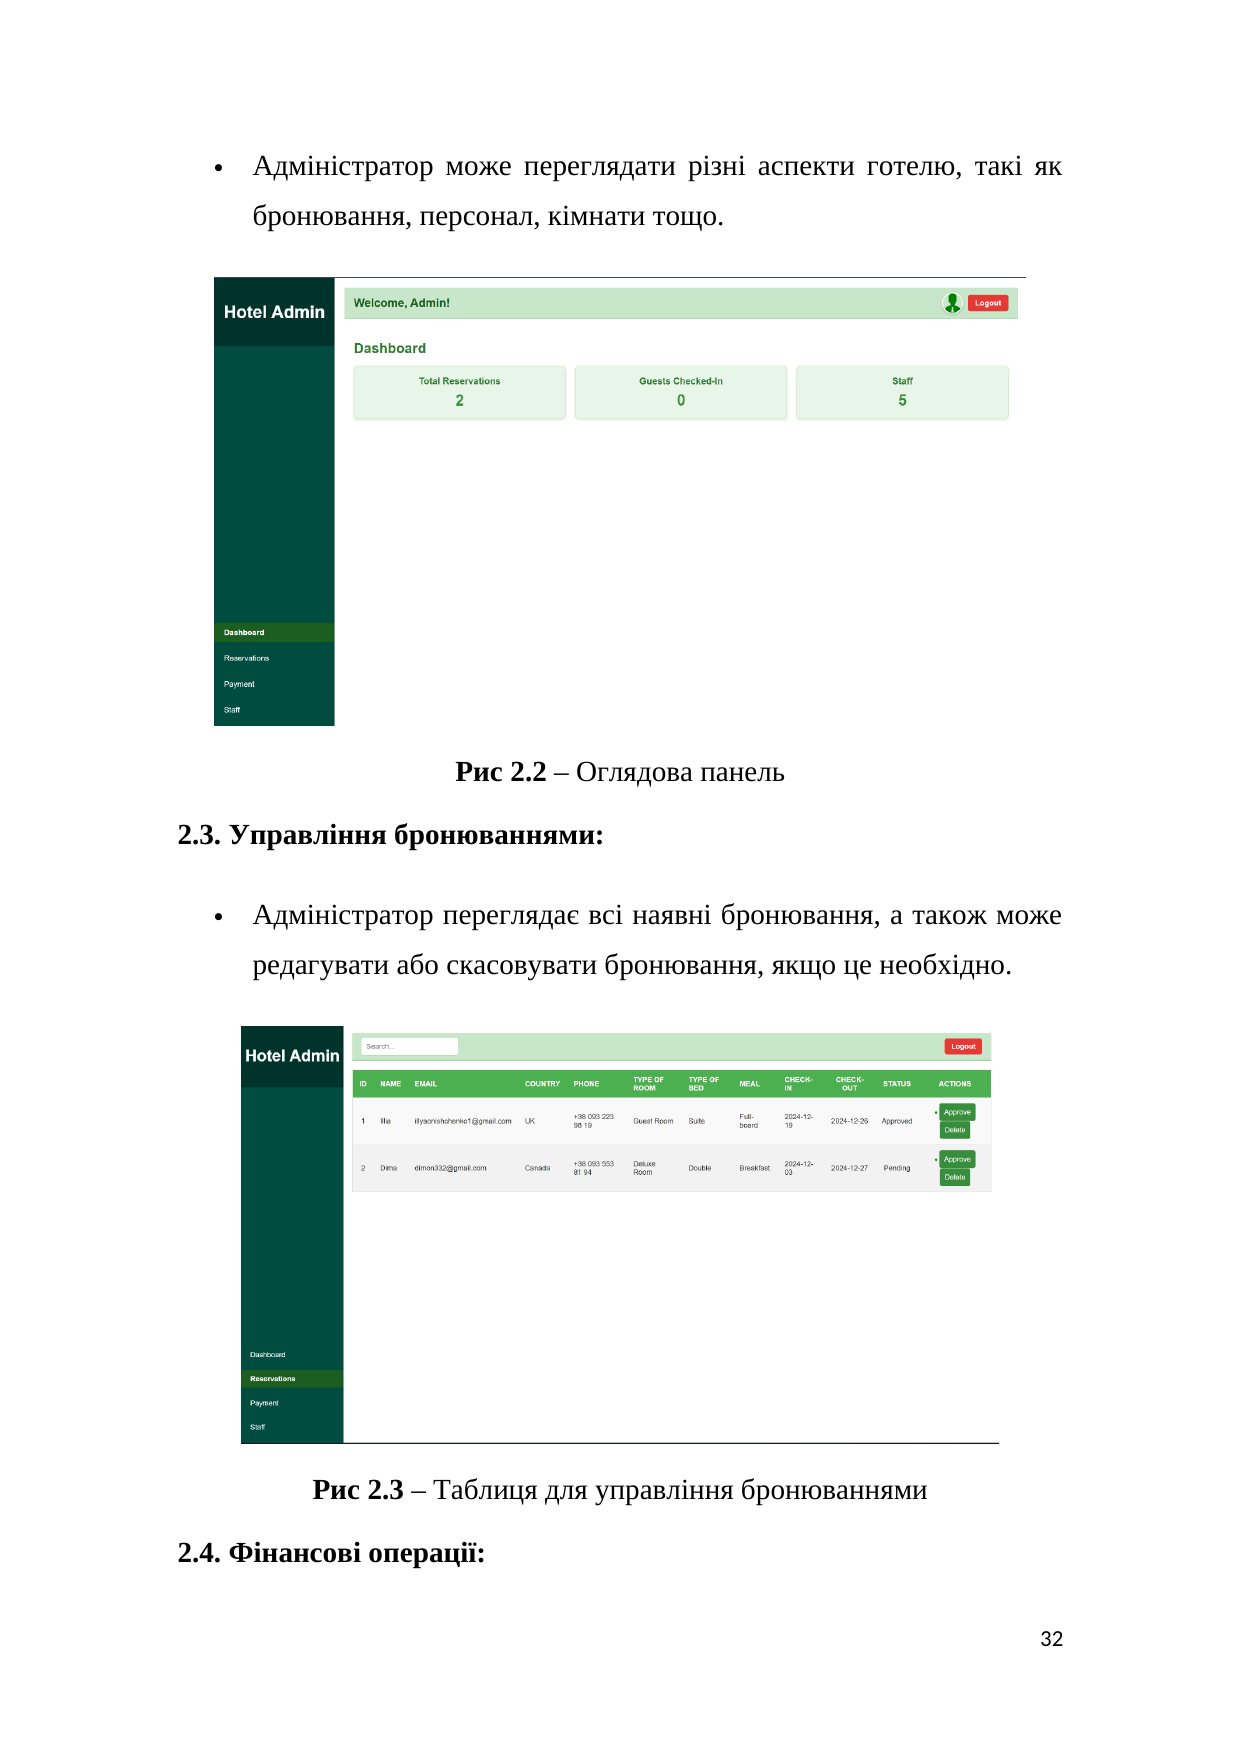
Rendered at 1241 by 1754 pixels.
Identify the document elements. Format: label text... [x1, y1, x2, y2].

picture [214, 277, 1027, 726]
text Рис 2.2 – Оглядова панель [177, 754, 1063, 788]
text Рис 2.3 – Таблиця для управління бронюваннями [177, 1472, 1063, 1506]
list Адміністратор переглядає всі наявні бронювання, а також може редагувати або скасовувати бронювання, якщо це необхідно. [215, 897, 1063, 981]
picture [241, 1026, 1000, 1444]
text 2.3. Управління бронюваннями: [177, 817, 1063, 851]
text 2.4. Фінансові операції: [177, 1535, 1063, 1569]
list Адміністратор може переглядати різні аспекти готелю, такі як бронювання, персонал, кімнати тощо. [215, 148, 1063, 232]
